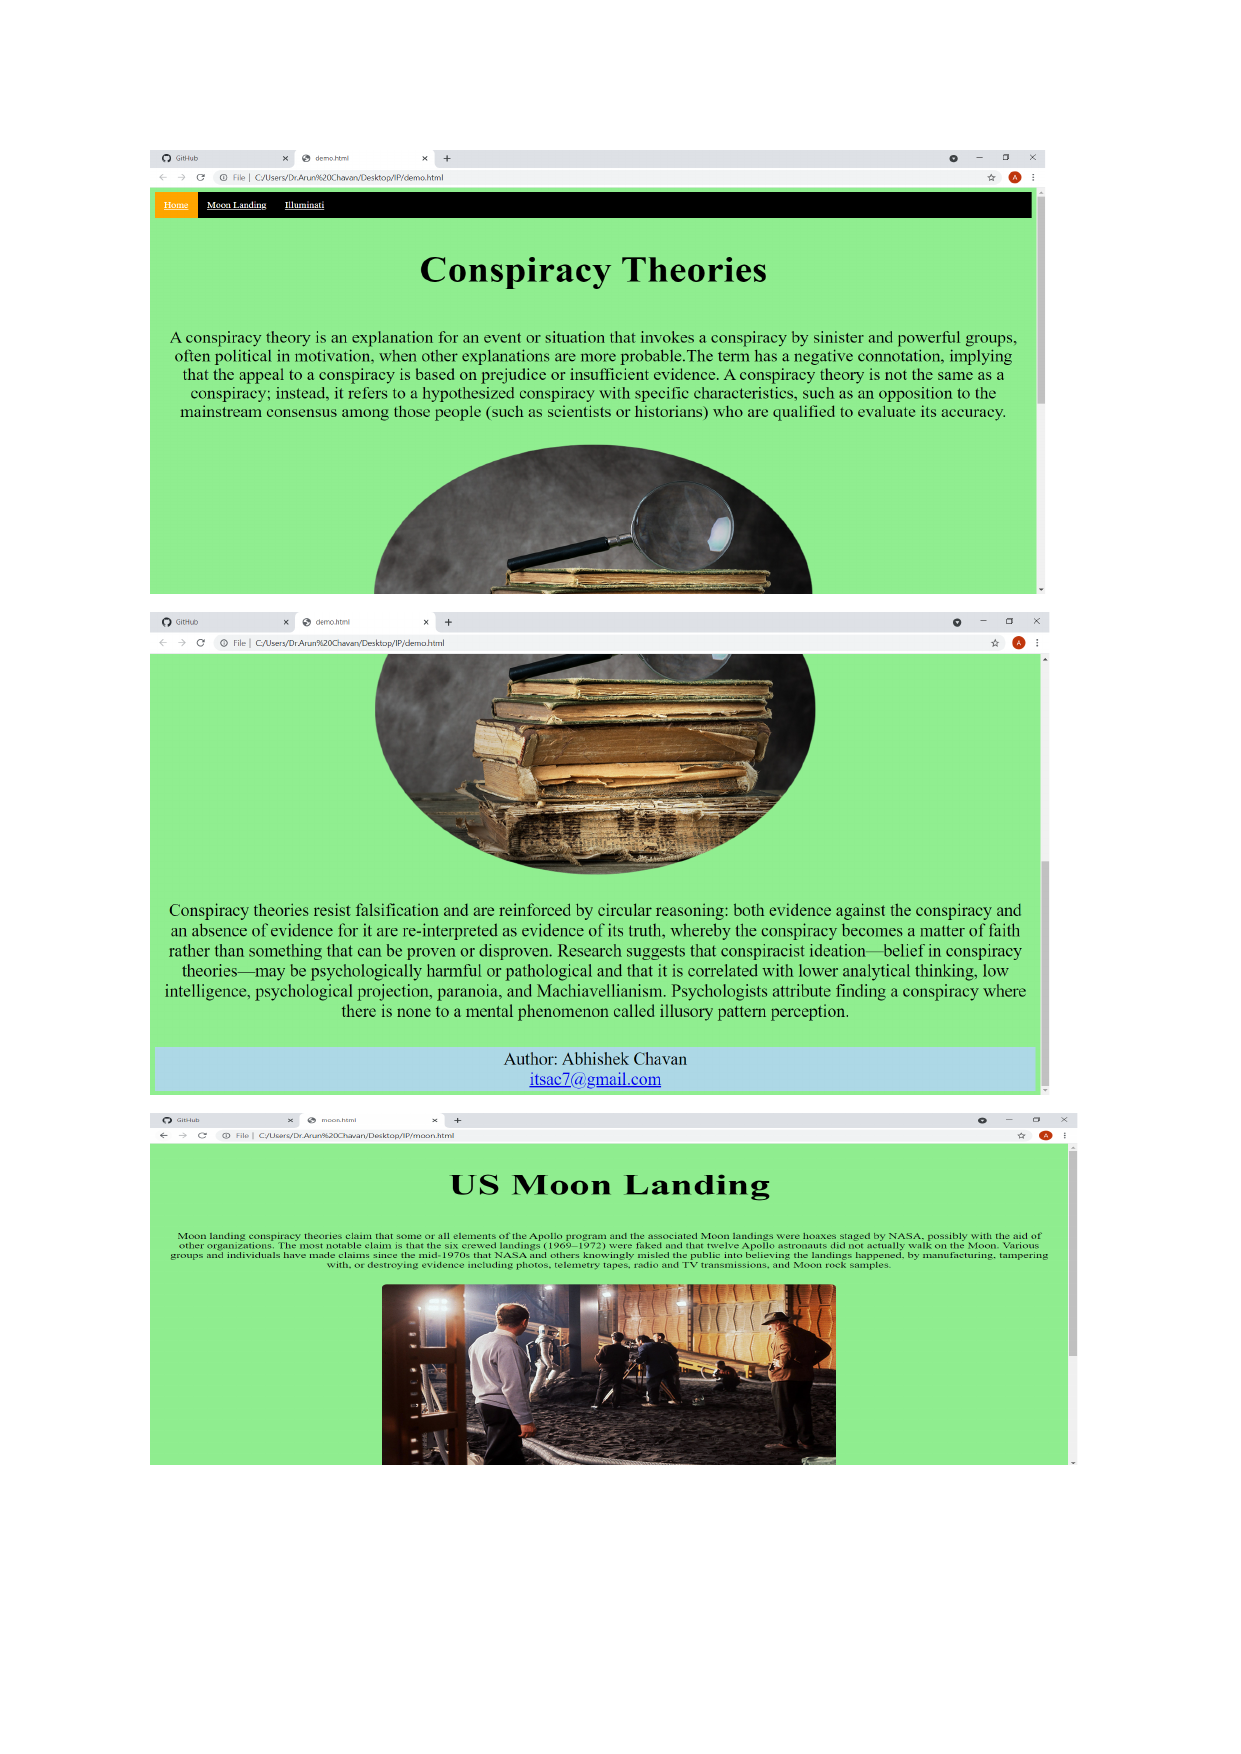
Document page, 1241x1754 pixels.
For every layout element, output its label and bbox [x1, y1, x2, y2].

picture [150, 612, 1050, 1095]
picture [150, 150, 1046, 594]
picture [150, 1113, 1078, 1465]
